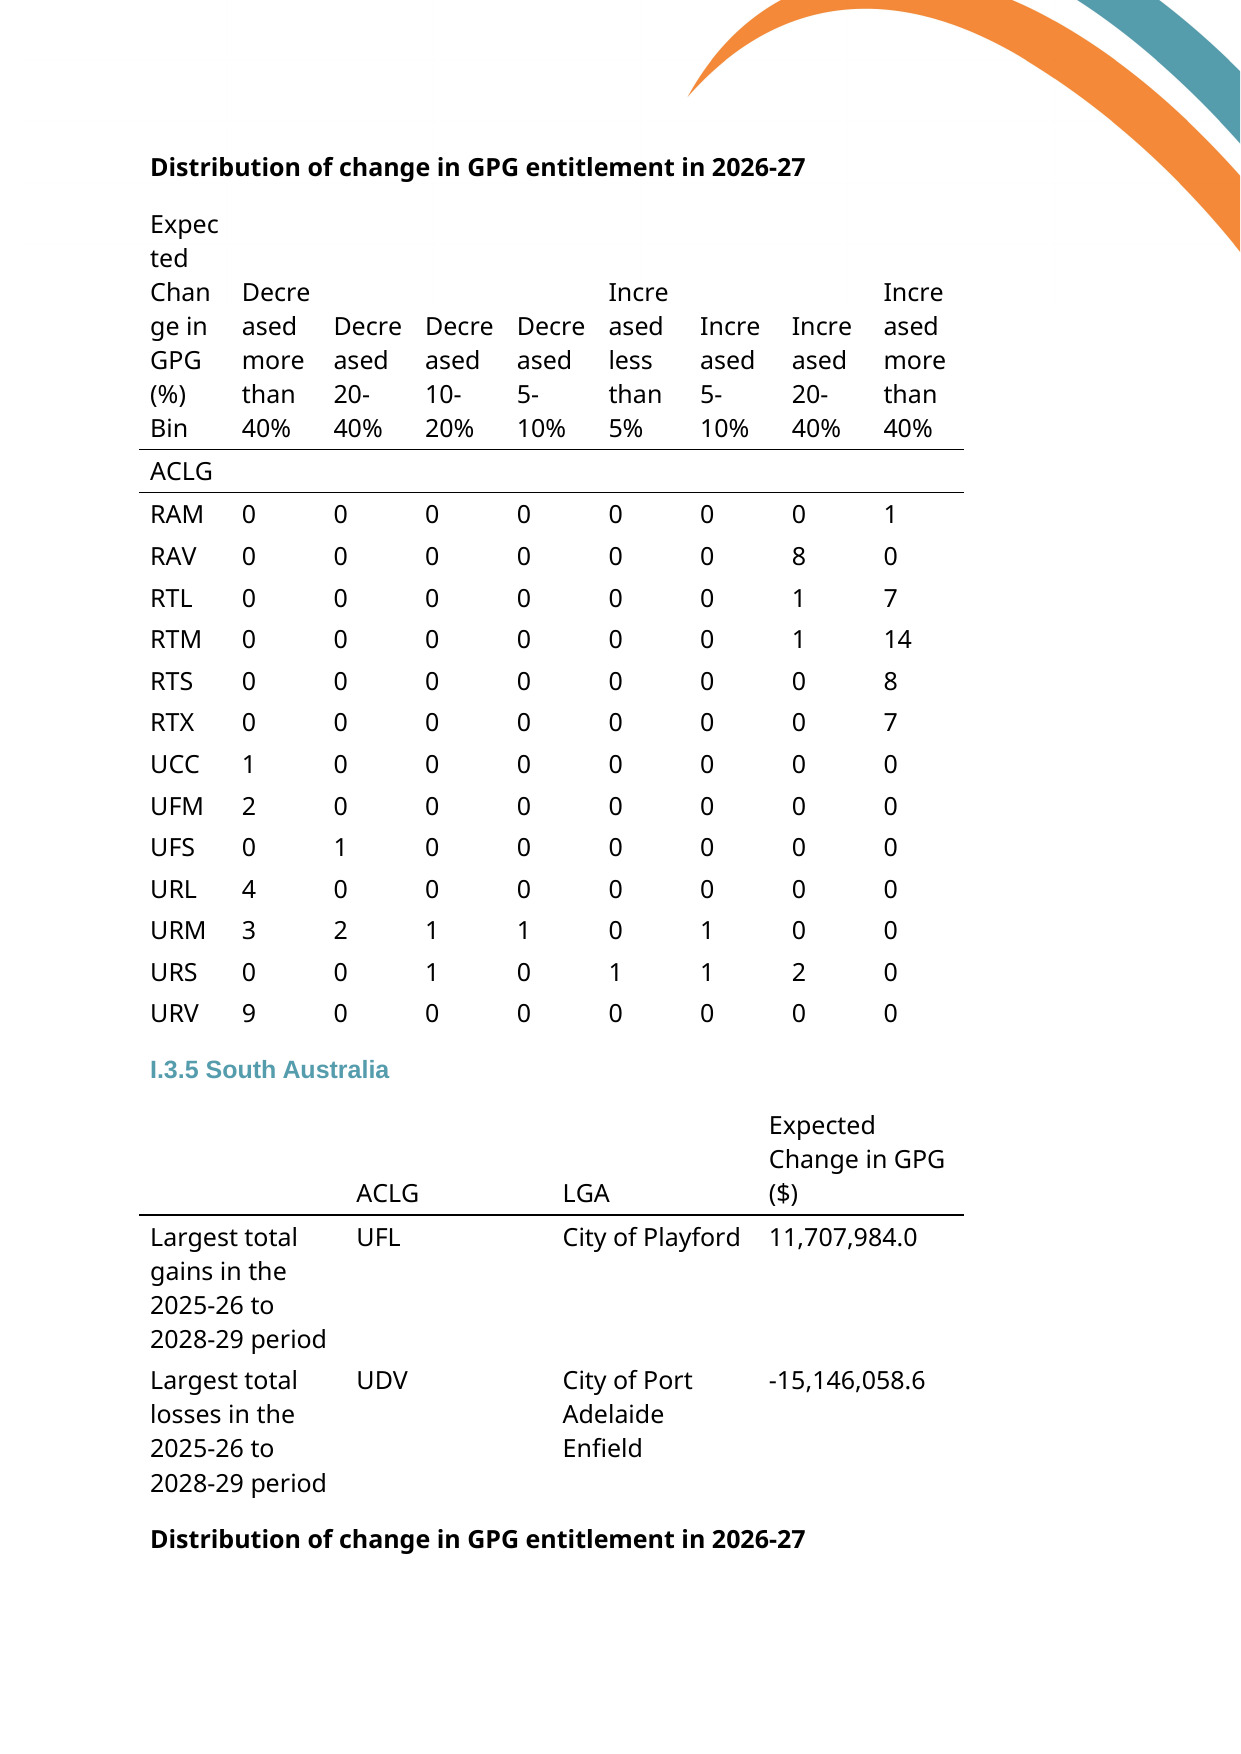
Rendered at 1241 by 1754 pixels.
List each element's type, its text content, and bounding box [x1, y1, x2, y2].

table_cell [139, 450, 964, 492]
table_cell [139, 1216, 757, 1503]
text Distribution of change in GPG entitlement in 2026-27 [150, 1522, 1090, 1556]
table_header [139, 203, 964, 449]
picture [19, 0, 1241, 306]
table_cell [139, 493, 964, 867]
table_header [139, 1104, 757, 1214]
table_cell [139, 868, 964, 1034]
subtitle I.3.5 South Australia [150, 1054, 1090, 1083]
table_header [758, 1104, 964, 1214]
text Distribution of change in GPG entitlement in 2026-27 [150, 150, 1090, 184]
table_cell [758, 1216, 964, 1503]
